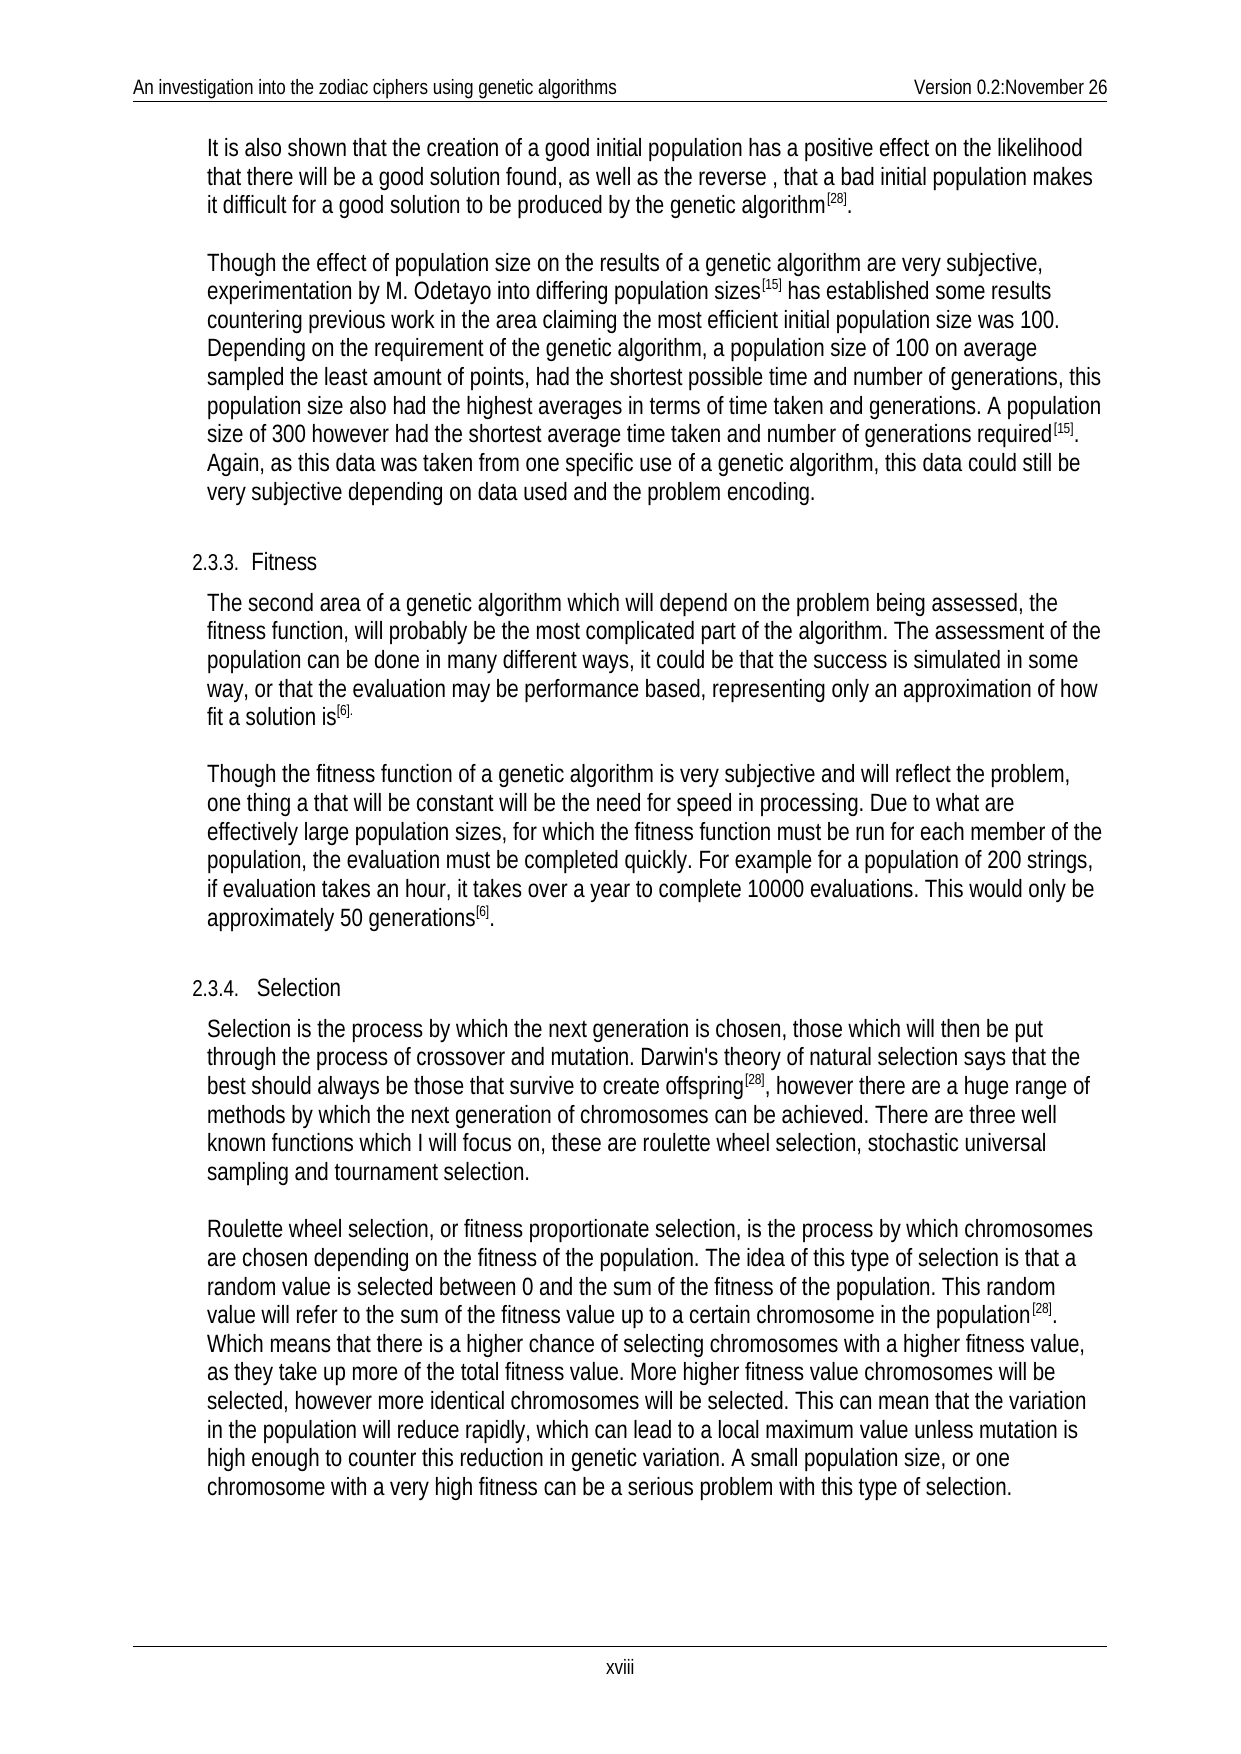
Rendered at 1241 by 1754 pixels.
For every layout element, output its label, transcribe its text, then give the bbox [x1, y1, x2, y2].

subtitle Fitness [192, 546, 1107, 575]
text The second area of a genetic algorithm which will depend on the problem being assessed, the fitness function, will probably be the most complicated part of the algorithm. The assessment of the population can be done in many different ways, it could be that the success is simulated in some way, or that the evaluation may be performance based, representing only an approximation of how fit a solution is[6]. [207, 588, 1107, 731]
text Selection is the process by which the next generation is chosen, those which will then be put through the process of crossover and mutation. Darwin's theory of natural selection says that the best should always be those that survive to create offspring[28], however there are a huge range of methods by which the next generation of chromosomes can be achieved. There are three well known functions which I will focus on, these are roulette wheel selection, stochastic universal sampling and tournament selection. [207, 1014, 1107, 1186]
text Though the fitness function of a genetic algorithm is very subjective and will reflect the problem, one thing a that will be constant will be the need for speed in processing. Due to what are effectively large population sizes, for which the fitness function must be run for each member of the population, the evaluation must be completed quickly. For example for a population of 200 strings, if evaluation takes an hour, it takes over a year to complete 10000 evaluations. This would only be approximately 50 generations[6]. [207, 759, 1107, 931]
text It is also shown that the creation of a good initial population has a positive effect on the likelihood that there will be a good solution found, as well as the reverse , that a bad initial population makes it difficult for a good solution to be produced by the genetic algorithm[28]. [207, 133, 1107, 219]
subtitle Selection [192, 972, 1107, 1001]
text Roulette wheel selection, or fitness proportionate selection, is the process by which chromosomes are chosen depending on the fitness of the population. The idea of this type of selection is that a random value is selected between 0 and the sum of the fitness of the population. This random value will refer to the sum of the fitness value up to a certain chromosome in the population[28]. Which means that there is a higher chance of selecting chromosomes with a higher fitness value, as they take up more of the total fitness value. More higher fitness value chromosomes will be selected, however more identical chromosomes will be selected. This can mean that the variation in the population will reduce rapidly, which can lead to a local maximum value unless mutation is high enough to counter this reduction in genetic variation. A small population size, or one chromosome with a very high fitness can be a serious problem with this type of selection. [207, 1214, 1107, 1501]
text Though the effect of population size on the results of a genetic algorithm are very subjective, experimentation by M. Odetayo into differing population sizes[15] has established some results countering previous work in the area claiming the most efficient initial population size was 100. Depending on the requirement of the genetic algorithm, a population size of 100 on average sampled the least amount of points, had the shortest possible time and number of generations, this population size also had the highest averages in terms of time taken and generations. A population size of 300 however had the shortest average time taken and number of generations required[15]. Again, as this data was taken from one specific use of a genetic algorithm, this data could still be very subjective depending on data used and the problem encoding. [207, 247, 1107, 505]
